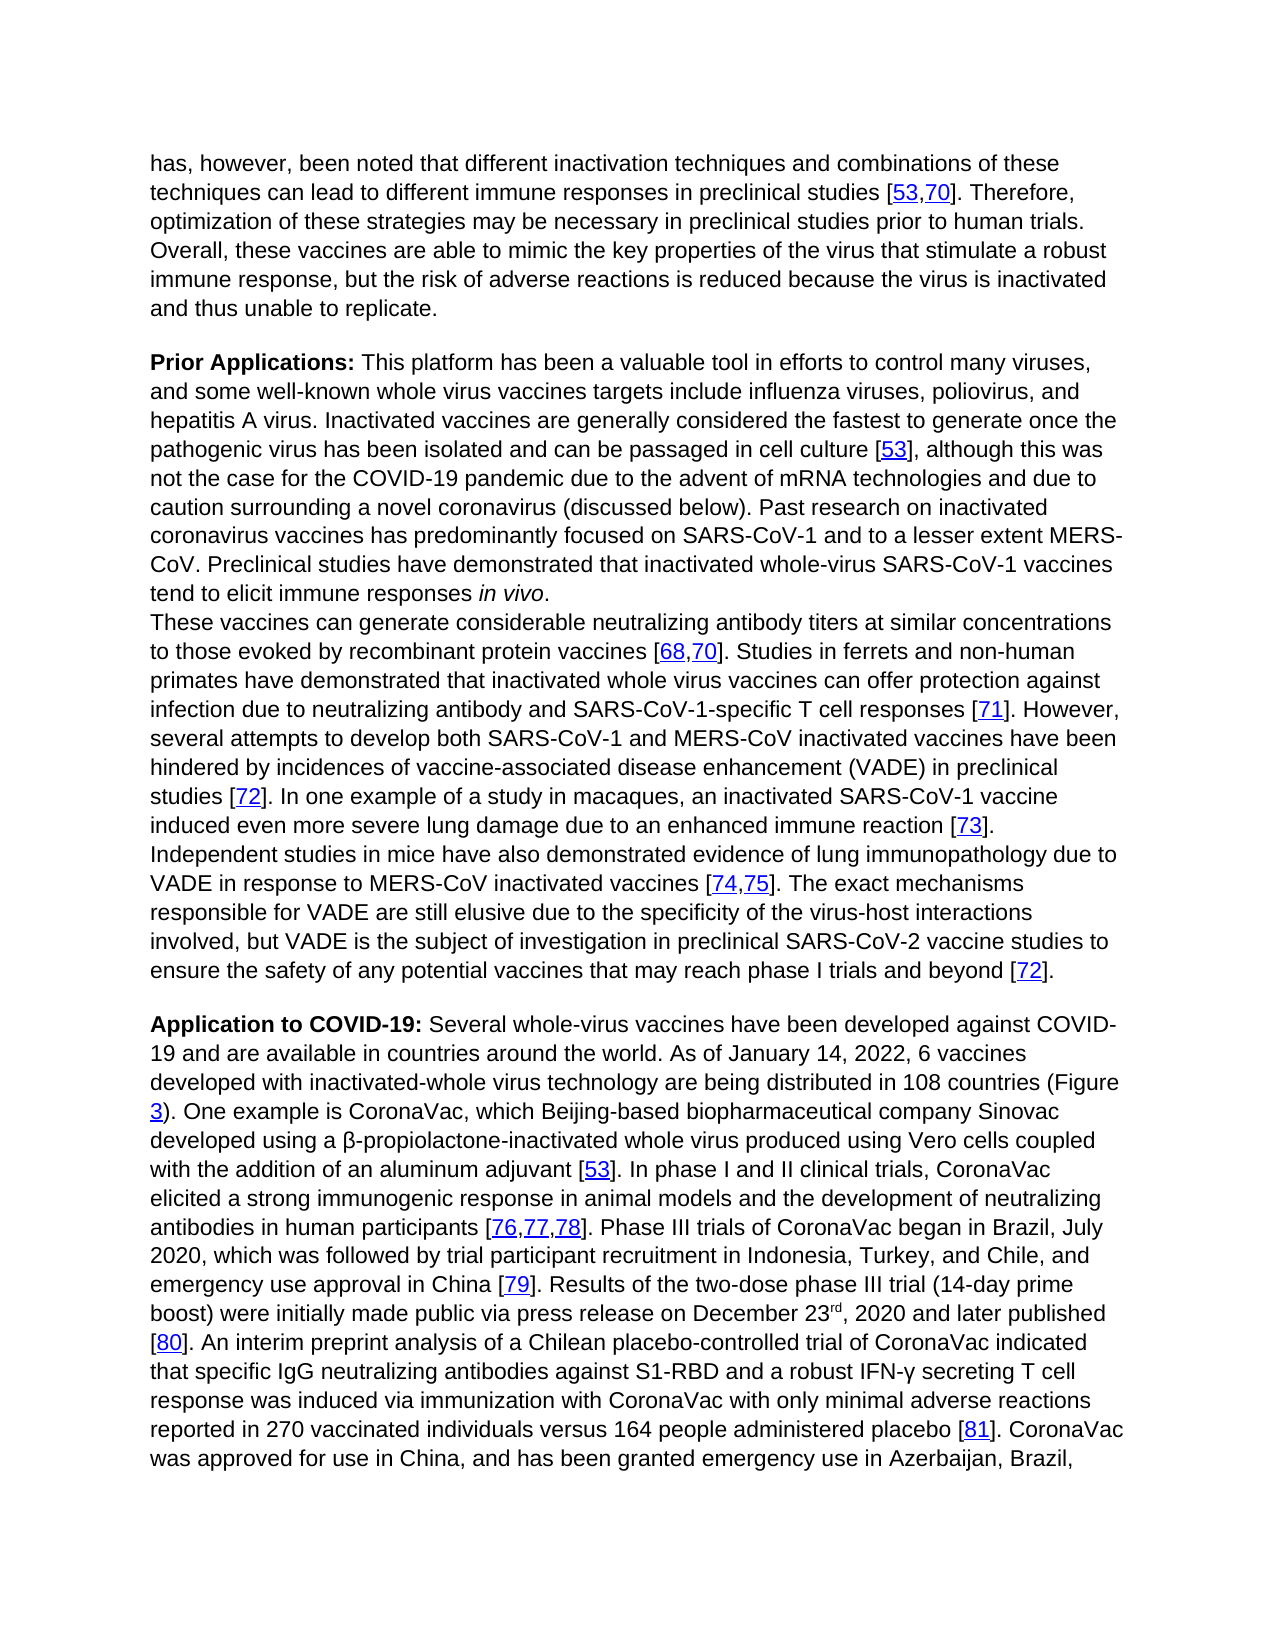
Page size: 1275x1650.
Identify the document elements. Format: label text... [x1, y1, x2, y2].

text Prior Applications: This platform has been a valuable tool in efforts to control many viruses, and some well-known whole virus vaccines targets include influenza viruses, poliovirus, and hepatitis A virus. Inactivated vaccines are generally considered the fastest to generate once the pathogenic virus has been isolated and can be passaged in cell culture [53], although this was not the case for the COVID-19 pandemic due to the advent of mRNA technologies and due to caution surrounding a novel coronavirus (discussed below). Past research on inactivated coronavirus vaccines has predominantly focused on SARS-CoV-1 and to a lesser extent MERS-CoV. Preclinical studies have demonstrated that inactivated whole-virus SARS-CoV-1 vaccines tend to elicit immune responses in vivo. These vaccines can generate considerable neutralizing antibody titers at similar concentrations to those evoked by recombinant protein vaccines [68,70]. Studies in ferrets and non-human primates have demonstrated that inactivated whole virus vaccines can offer protection against infection due to neutralizing antibody and SARS-CoV-1-specific T cell responses [71]. However, several attempts to develop both SARS-CoV-1 and MERS-CoV inactivated vaccines have been hindered by incidences of vaccine-associated disease enhancement (VADE) in preclinical studies [72]. In one example of a study in macaques, an inactivated SARS-CoV-1 vaccine induced even more severe lung damage due to an enhanced immune reaction [73]. Independent studies in mice have also demonstrated evidence of lung immunopathology due to VADE in response to MERS-CoV inactivated vaccines [74,75]. The exact mechanisms responsible for VADE are still elusive due to the specificity of the virus-host interactions involved, but VADE is the subject of investigation in preclinical SARS-CoV-2 vaccine studies to ensure the safety of any potential vaccines that may reach phase I trials and beyond [72]. [150, 349, 1125, 983]
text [150, 1011, 1125, 1472]
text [150, 150, 1125, 321]
